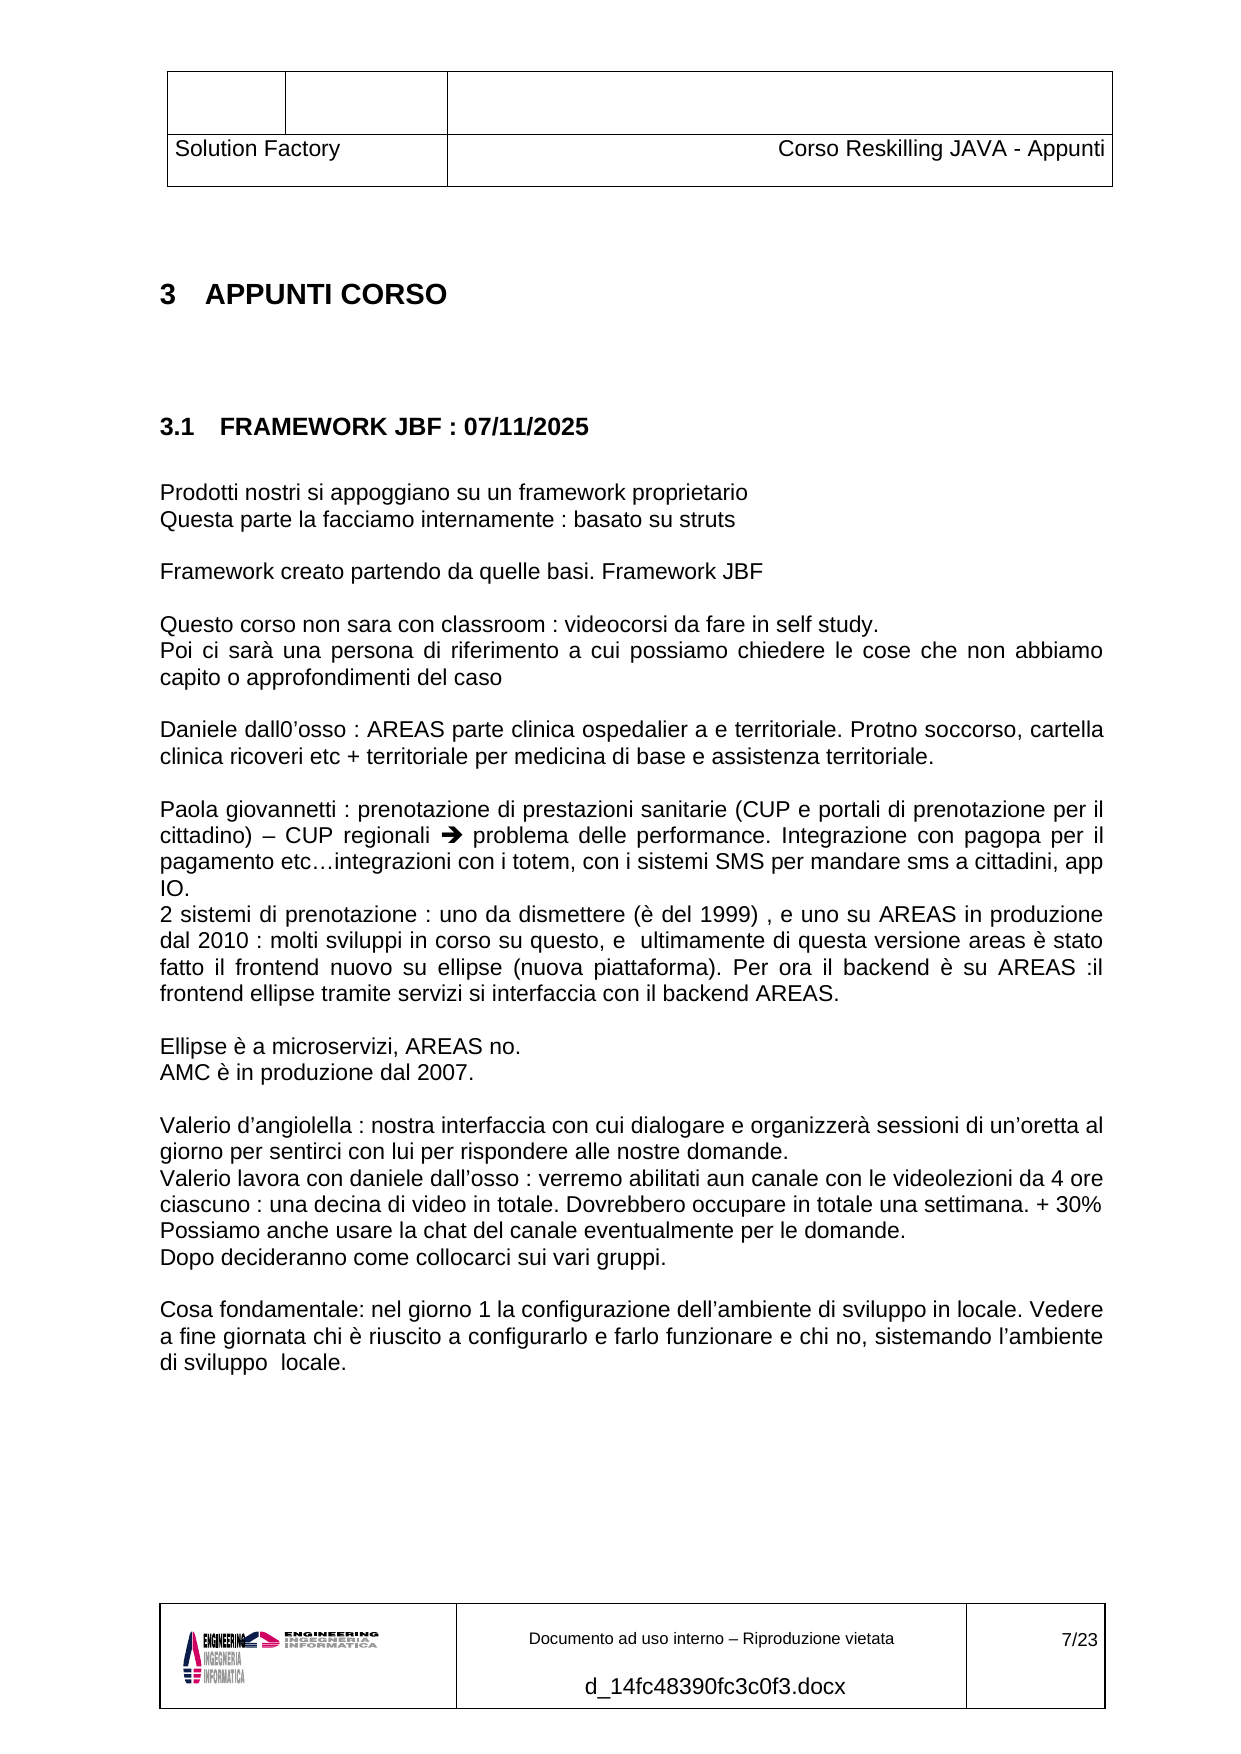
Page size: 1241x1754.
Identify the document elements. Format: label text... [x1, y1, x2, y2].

text Prodotti nostri si appoggiano su un framework proprietario [159, 479, 1104, 506]
text Daniele dall0’osso : AREAS parte clinica ospedalier a e territoriale. Protno soccorso, cartella clinica ricoveri etc + territoriale per medicina di base e assistenza territoriale. [159, 716, 1104, 769]
text Paola giovannetti : prenotazione di prestazioni sanitarie (CUP e portali di prenotazione per il cittadino) – CUP regionali problema delle performance. Integrazione con pagopa per il pagamento etc…integrazioni con i totem, con i sistemi SMS per mandare sms a cittadini, app IO. [159, 796, 1104, 901]
text Poi ci sarà una persona di riferimento a cui possiamo chiedere le cose che non abbiamo capito o approfondimenti del caso [159, 637, 1104, 690]
text Valerio lavora con daniele dall’osso : verremo abilitati aun canale con le videolezioni da 4 ore ciascuno : una decina di video in totale. Dovrebbero occupare in totale una settimana. + 30% [159, 1164, 1104, 1217]
text Ellipse è a microservizi, AREAS no. [159, 1033, 1104, 1059]
text Framework creato partendo da quelle basi. Framework JBF [159, 558, 1104, 585]
text Questa parte la facciamo internamente : basato su struts [159, 506, 1104, 532]
text AMC è in produzione dal 2007. [159, 1059, 1104, 1085]
subtitle APPUNTI CORSO [159, 277, 1104, 310]
text Possiamo anche usare la chat del canale eventualmente per le domande. [159, 1217, 1104, 1243]
text 2 sistemi di prenotazione : uno da dismettere (è del 1999) , e uno su AREAS in produzione dal 2010 : molti sviluppi in corso su questo, e ultimamente di questa versione areas è stato fatto il frontend nuovo su ellipse (nuova piattaforma). Per ora il backend è su AREAS :il frontend ellipse tramite servizi si interfaccia con il backend AREAS. [159, 901, 1104, 1006]
text Valerio d’angiolella : nostra interfaccia con cui dialogare e organizzerà sessioni di un’oretta al giorno per sentirci con lui per rispondere alle nostre domande. [159, 1112, 1104, 1164]
text Cosa fondamentale: nel giorno 1 la configurazione dell’ambiente di sviluppo in locale. Vedere a fine giornata chi è riuscito a configurarlo e farlo funzionare e chi no, sistemando l’ambiente di sviluppo locale. [159, 1296, 1104, 1375]
text Dopo decideranno come collocarci sui vari gruppi. [159, 1243, 1104, 1270]
subtitle FRAMEWORK JBF : 07/11/2025 [159, 412, 1104, 440]
text Questo corso non sara con classroom : videocorsi da fare in self study. [159, 611, 1104, 637]
